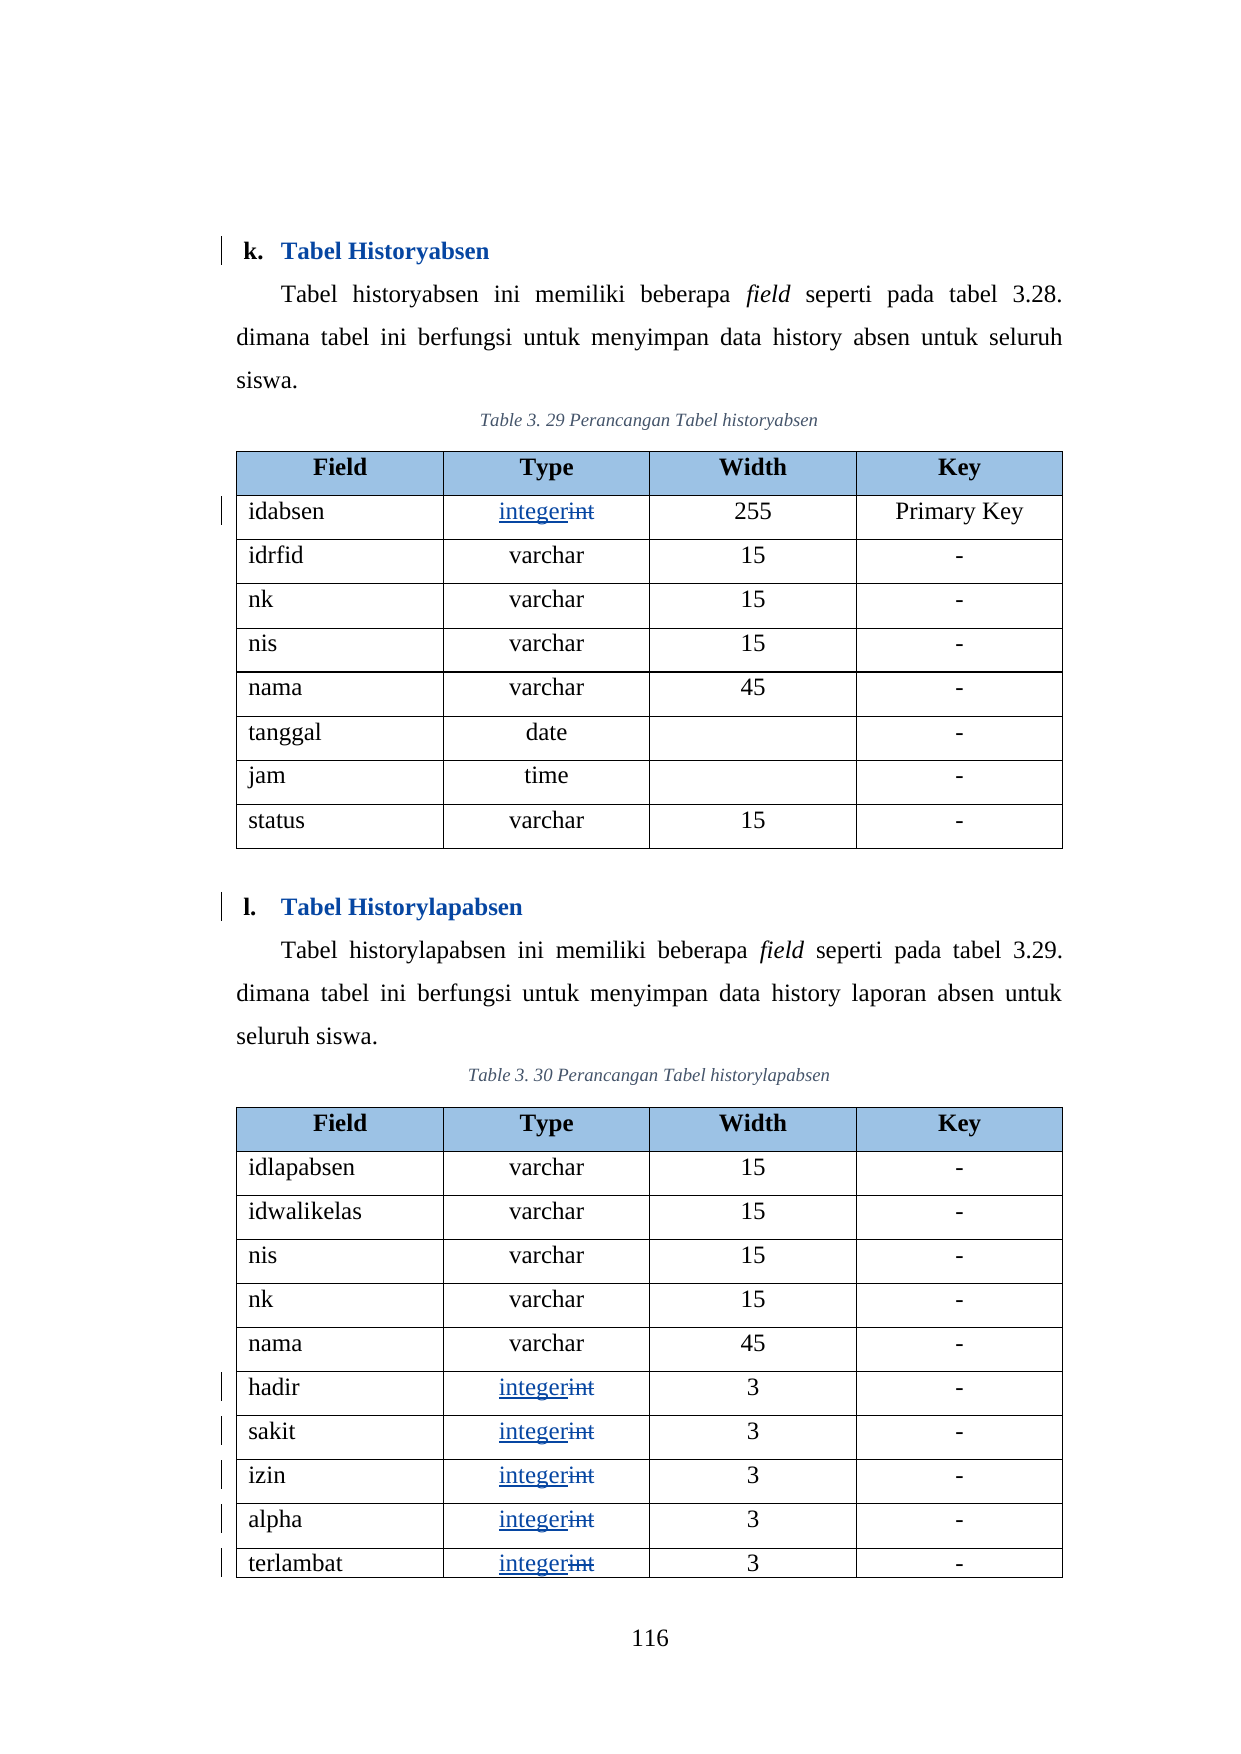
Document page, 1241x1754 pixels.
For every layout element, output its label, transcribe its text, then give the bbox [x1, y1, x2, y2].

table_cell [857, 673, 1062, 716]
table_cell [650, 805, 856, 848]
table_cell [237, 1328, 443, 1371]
text Tabel historylapabsen ini memiliki beberapa field seperti pada tabel 3.29. dimana tabel ini berfungsi untuk menyimpan data history laporan absen untuk seluruh siswa. [236, 935, 1063, 1050]
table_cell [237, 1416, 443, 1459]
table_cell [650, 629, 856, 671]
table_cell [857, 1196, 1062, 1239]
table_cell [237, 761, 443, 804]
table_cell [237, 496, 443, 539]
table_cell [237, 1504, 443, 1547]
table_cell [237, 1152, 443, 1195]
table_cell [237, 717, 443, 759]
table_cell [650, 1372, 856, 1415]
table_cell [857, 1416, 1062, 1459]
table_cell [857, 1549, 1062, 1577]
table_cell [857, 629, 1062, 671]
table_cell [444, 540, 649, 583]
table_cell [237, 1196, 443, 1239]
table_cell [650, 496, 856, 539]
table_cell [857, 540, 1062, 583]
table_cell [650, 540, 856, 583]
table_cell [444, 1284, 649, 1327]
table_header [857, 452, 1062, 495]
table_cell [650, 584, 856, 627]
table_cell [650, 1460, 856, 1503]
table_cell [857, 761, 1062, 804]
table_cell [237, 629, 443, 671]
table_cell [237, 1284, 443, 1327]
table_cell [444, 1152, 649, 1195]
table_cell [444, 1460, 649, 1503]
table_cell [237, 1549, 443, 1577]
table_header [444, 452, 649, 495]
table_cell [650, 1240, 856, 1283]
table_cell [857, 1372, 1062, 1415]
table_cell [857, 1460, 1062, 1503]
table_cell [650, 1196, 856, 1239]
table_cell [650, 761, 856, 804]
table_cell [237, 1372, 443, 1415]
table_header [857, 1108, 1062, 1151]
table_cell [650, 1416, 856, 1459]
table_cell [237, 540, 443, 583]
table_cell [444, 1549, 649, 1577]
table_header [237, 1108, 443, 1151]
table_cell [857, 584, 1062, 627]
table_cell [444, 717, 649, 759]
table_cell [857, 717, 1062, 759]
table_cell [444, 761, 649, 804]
list Tabel Historylapabsen [243, 892, 1063, 921]
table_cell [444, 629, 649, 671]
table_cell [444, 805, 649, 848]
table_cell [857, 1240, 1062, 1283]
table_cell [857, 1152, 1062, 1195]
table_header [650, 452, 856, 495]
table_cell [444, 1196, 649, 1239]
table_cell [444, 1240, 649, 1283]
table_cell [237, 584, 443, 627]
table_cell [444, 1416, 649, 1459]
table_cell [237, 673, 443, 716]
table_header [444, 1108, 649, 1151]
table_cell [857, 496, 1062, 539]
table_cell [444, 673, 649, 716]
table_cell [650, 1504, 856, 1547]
text Tabel historyabsen ini memiliki beberapa field seperti pada tabel 3.28. dimana tabel ini berfungsi untuk menyimpan data history absen untuk seluruh siswa. [236, 279, 1063, 394]
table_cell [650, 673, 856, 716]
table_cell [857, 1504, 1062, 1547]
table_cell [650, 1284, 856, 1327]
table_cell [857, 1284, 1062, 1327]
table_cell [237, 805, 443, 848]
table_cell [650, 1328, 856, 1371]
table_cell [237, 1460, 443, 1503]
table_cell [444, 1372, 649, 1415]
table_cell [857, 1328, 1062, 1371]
list Tabel Historyabsen [243, 236, 1063, 265]
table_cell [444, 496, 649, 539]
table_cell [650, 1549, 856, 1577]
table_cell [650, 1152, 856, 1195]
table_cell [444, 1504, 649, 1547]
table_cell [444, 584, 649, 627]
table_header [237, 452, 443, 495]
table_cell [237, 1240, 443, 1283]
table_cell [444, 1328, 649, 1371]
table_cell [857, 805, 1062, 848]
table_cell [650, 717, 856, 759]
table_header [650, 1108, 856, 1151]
